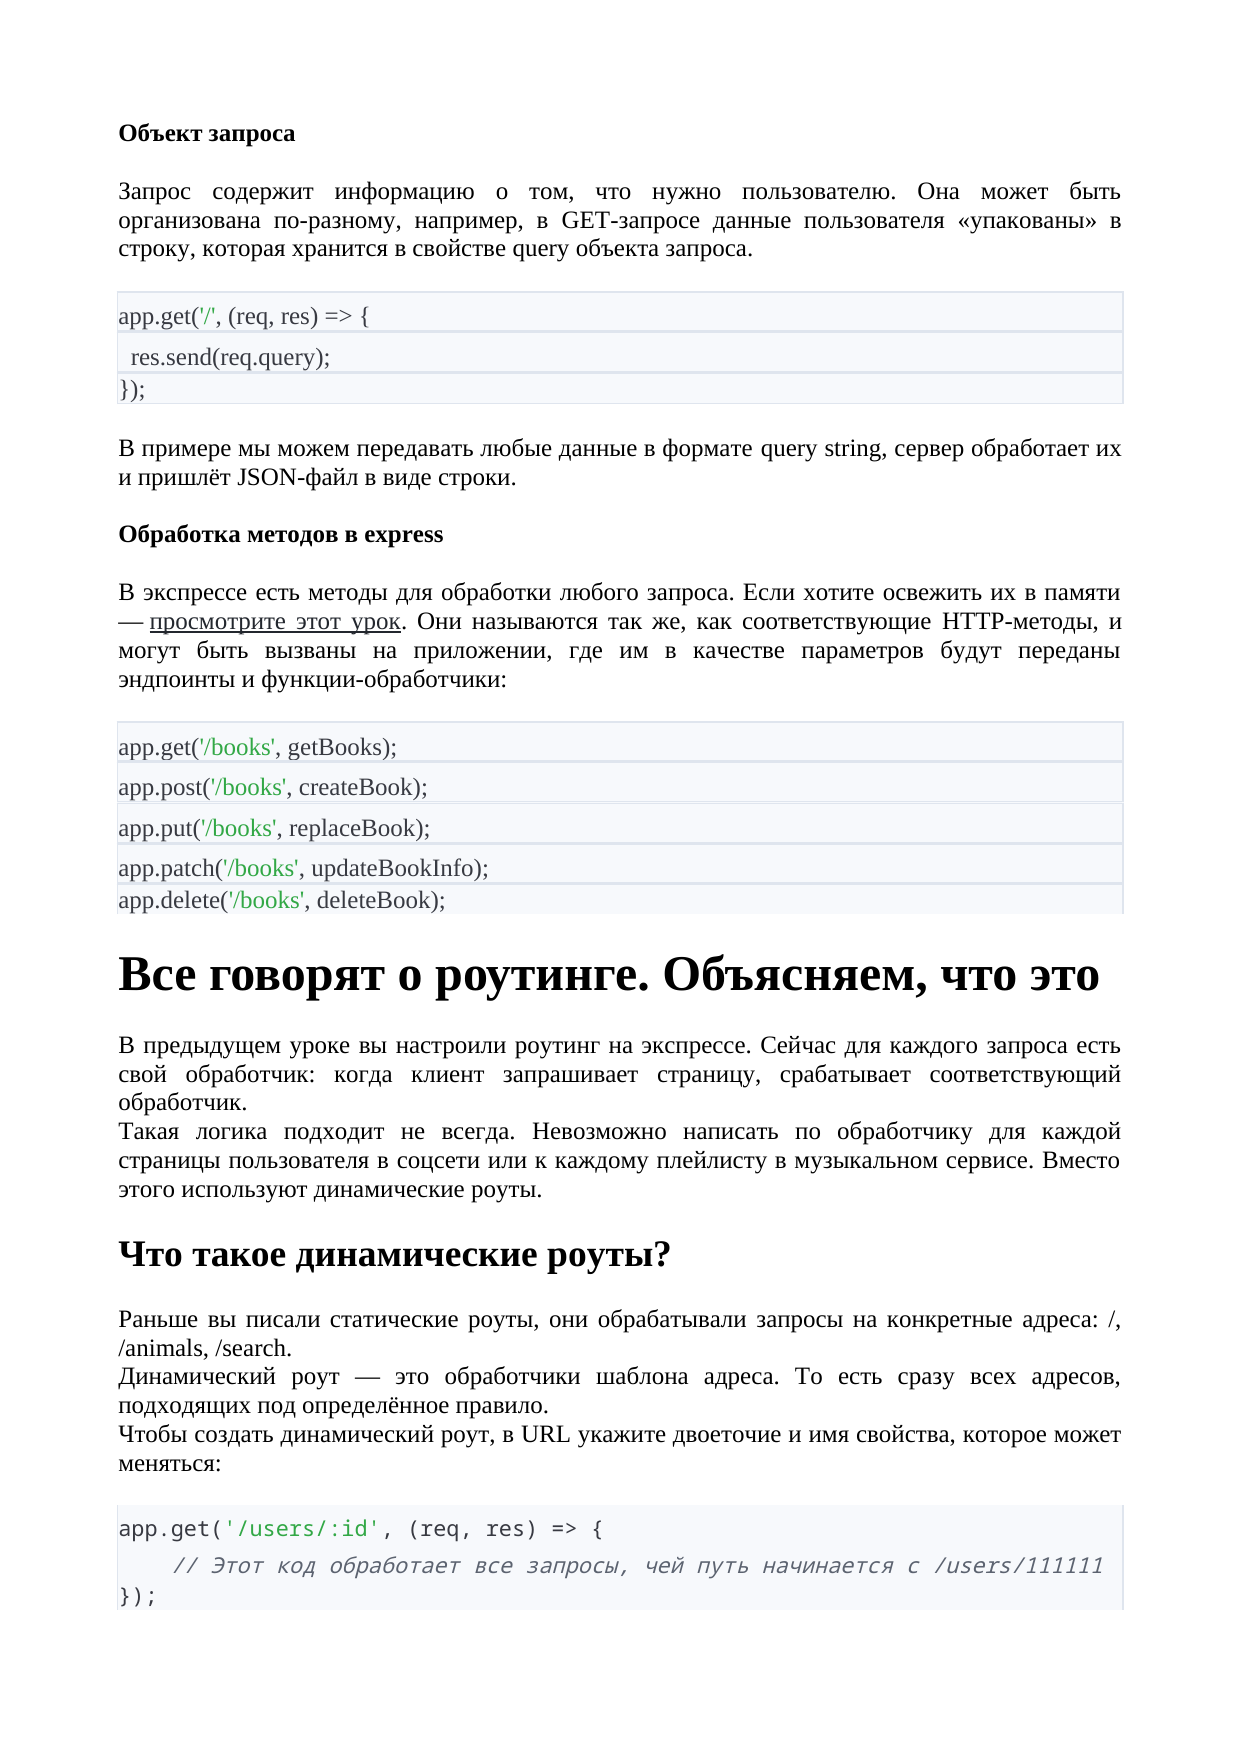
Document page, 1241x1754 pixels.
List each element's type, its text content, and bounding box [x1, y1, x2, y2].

text }); [118, 1580, 1122, 1610]
text res.send(req.query); [118, 333, 1122, 371]
subtitle Обработка методов в express [118, 519, 1122, 548]
text В экспрессе есть методы для обработки любого запроса. Если хотите освежить их в памяти — просмотрите этот урок. Они называются так же, как соответствующие HTTP-методы, и могут быть вызваны на приложении, где им в качестве параметров будут переданы эндпоинты и функции-обработчики: [118, 577, 1122, 692]
text app.get('/', (req, res) => { [118, 293, 1122, 330]
subtitle Объект запроса [118, 118, 1122, 147]
text app.get('/users/:id', (req, res) => { [118, 1505, 1122, 1543]
text Что такое динамические роуты? [118, 1232, 1122, 1275]
text Все говорят о роутинге. Объясняем, что это [118, 943, 1122, 1001]
text В предыдущем уроке вы настроили роутинг на экспрессе. Сейчас для каждого запроса есть свой обработчик: когда клиент запрашивает страницу, срабатывает соответствующий обработчик. [118, 1030, 1122, 1116]
text В примере мы можем передавать любые данные в формате query string, сервер обработает их и пришлёт JSON-файл в виде строки. [118, 433, 1122, 490]
text Раньше вы писали статические роуты, они обрабатывали запросы на конкретные адреса: /, /animals, /search. [118, 1304, 1122, 1361]
text Чтобы создать динамический роут, в URL укажите двоеточие и имя свойства, которое может меняться: [118, 1419, 1122, 1476]
text app.get('/books', getBooks); [118, 723, 1122, 760]
text }); [118, 374, 1122, 403]
text app.post('/books', createBook); [118, 763, 1122, 801]
text Динамический роут — это обработчики шаблона адреса. То есть сразу всех адресов, подходящих под определённое правило. [118, 1361, 1122, 1419]
text app.patch('/books', updateBookInfo); [118, 845, 1122, 882]
text // Этот код обработает все запросы, чей путь начинается с /users/111111 [118, 1543, 1122, 1580]
text app.delete('/books', deleteBook); [118, 885, 1122, 914]
text Запрос содержит информацию о том, что нужно пользователю. Она может быть организована по-разному, например, в GET-запросе данные пользователя «упакованы» в строку, которая хранится в свойстве query объекта запроса. [118, 176, 1122, 262]
text app.put('/books', replaceBook); [118, 804, 1122, 842]
text Такая логика подходит не всегда. Невозможно написать по обработчику для каждой страницы пользователя в соцсети или к каждому плейлисту в музыкальном сервисе. Вместо этого используют динамические роуты. [118, 1116, 1122, 1202]
